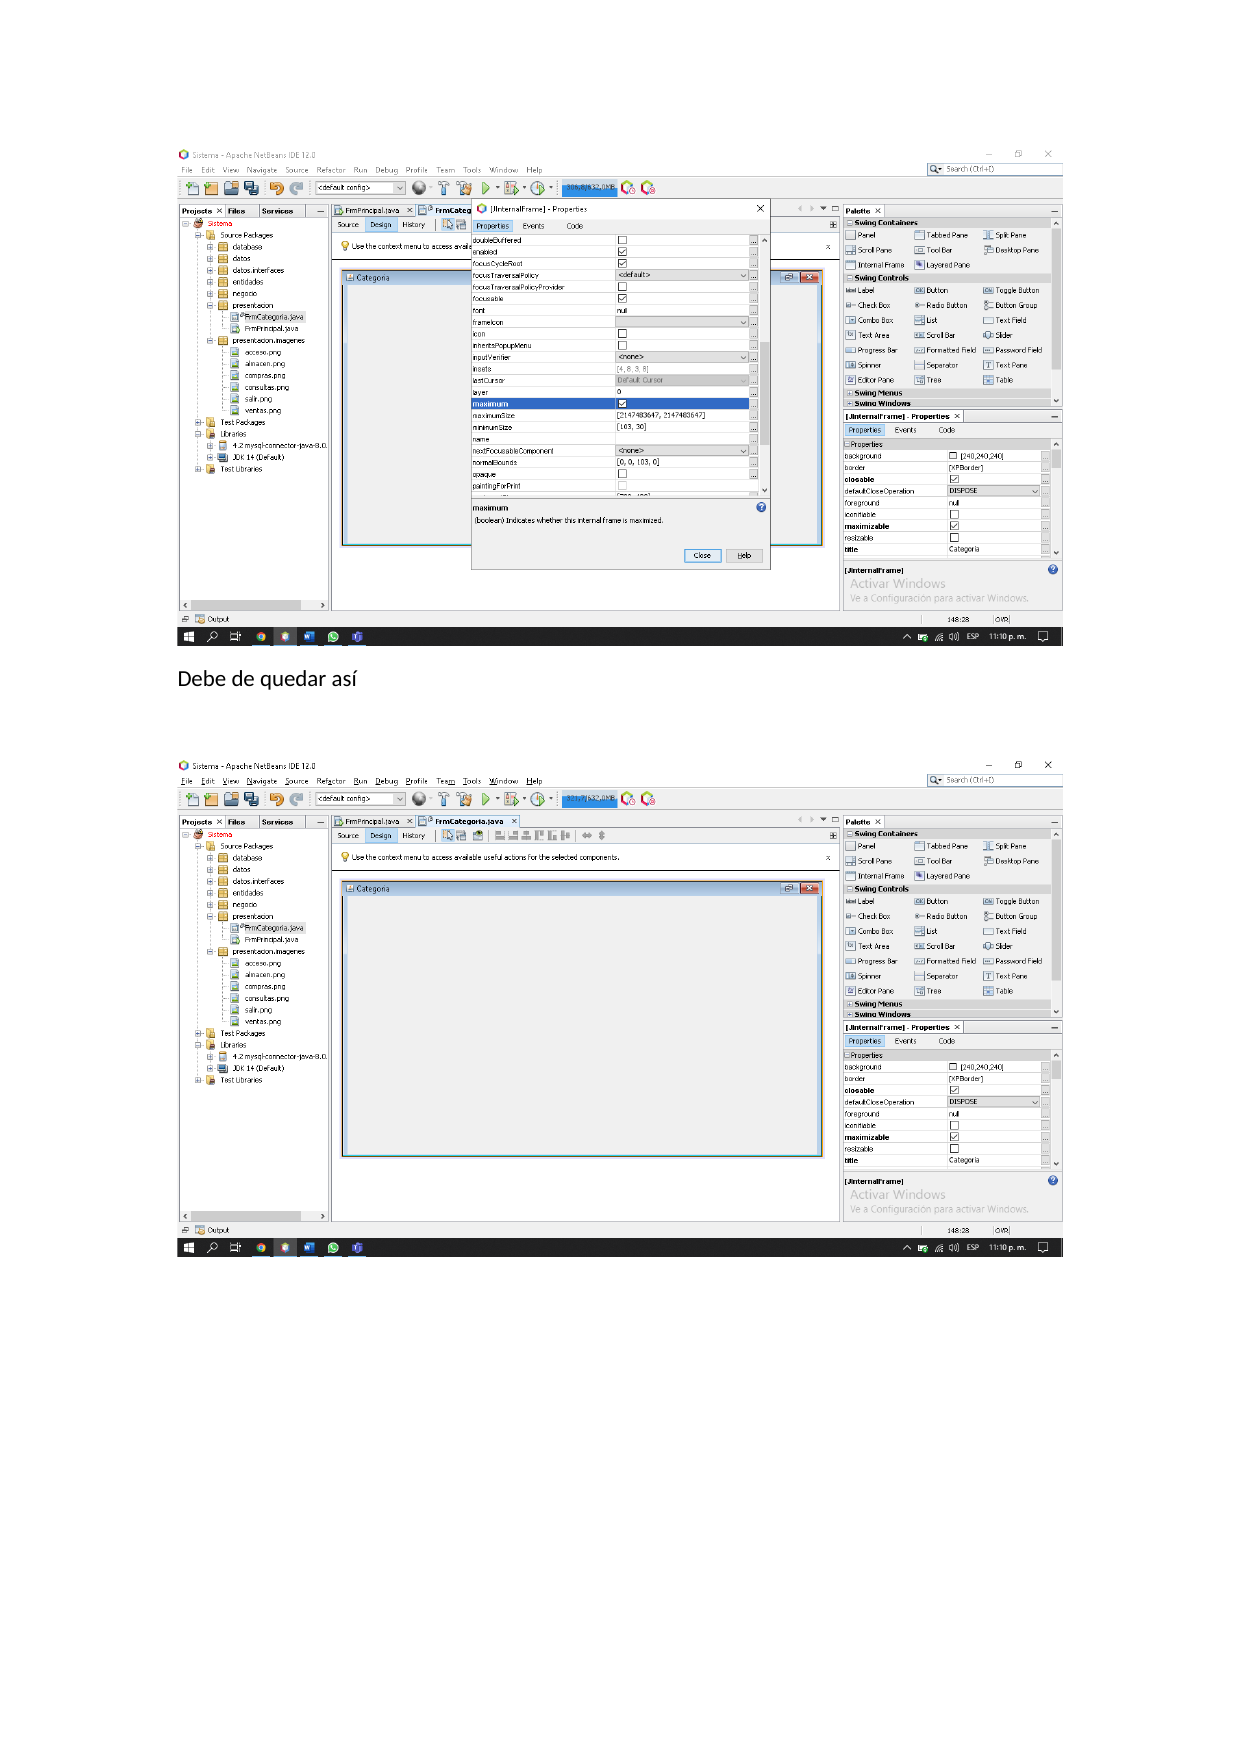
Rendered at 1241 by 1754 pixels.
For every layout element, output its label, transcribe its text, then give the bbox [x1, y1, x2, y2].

picture [177, 147, 1063, 646]
picture [177, 758, 1063, 1257]
text Debe de quedar así [177, 664, 1063, 692]
